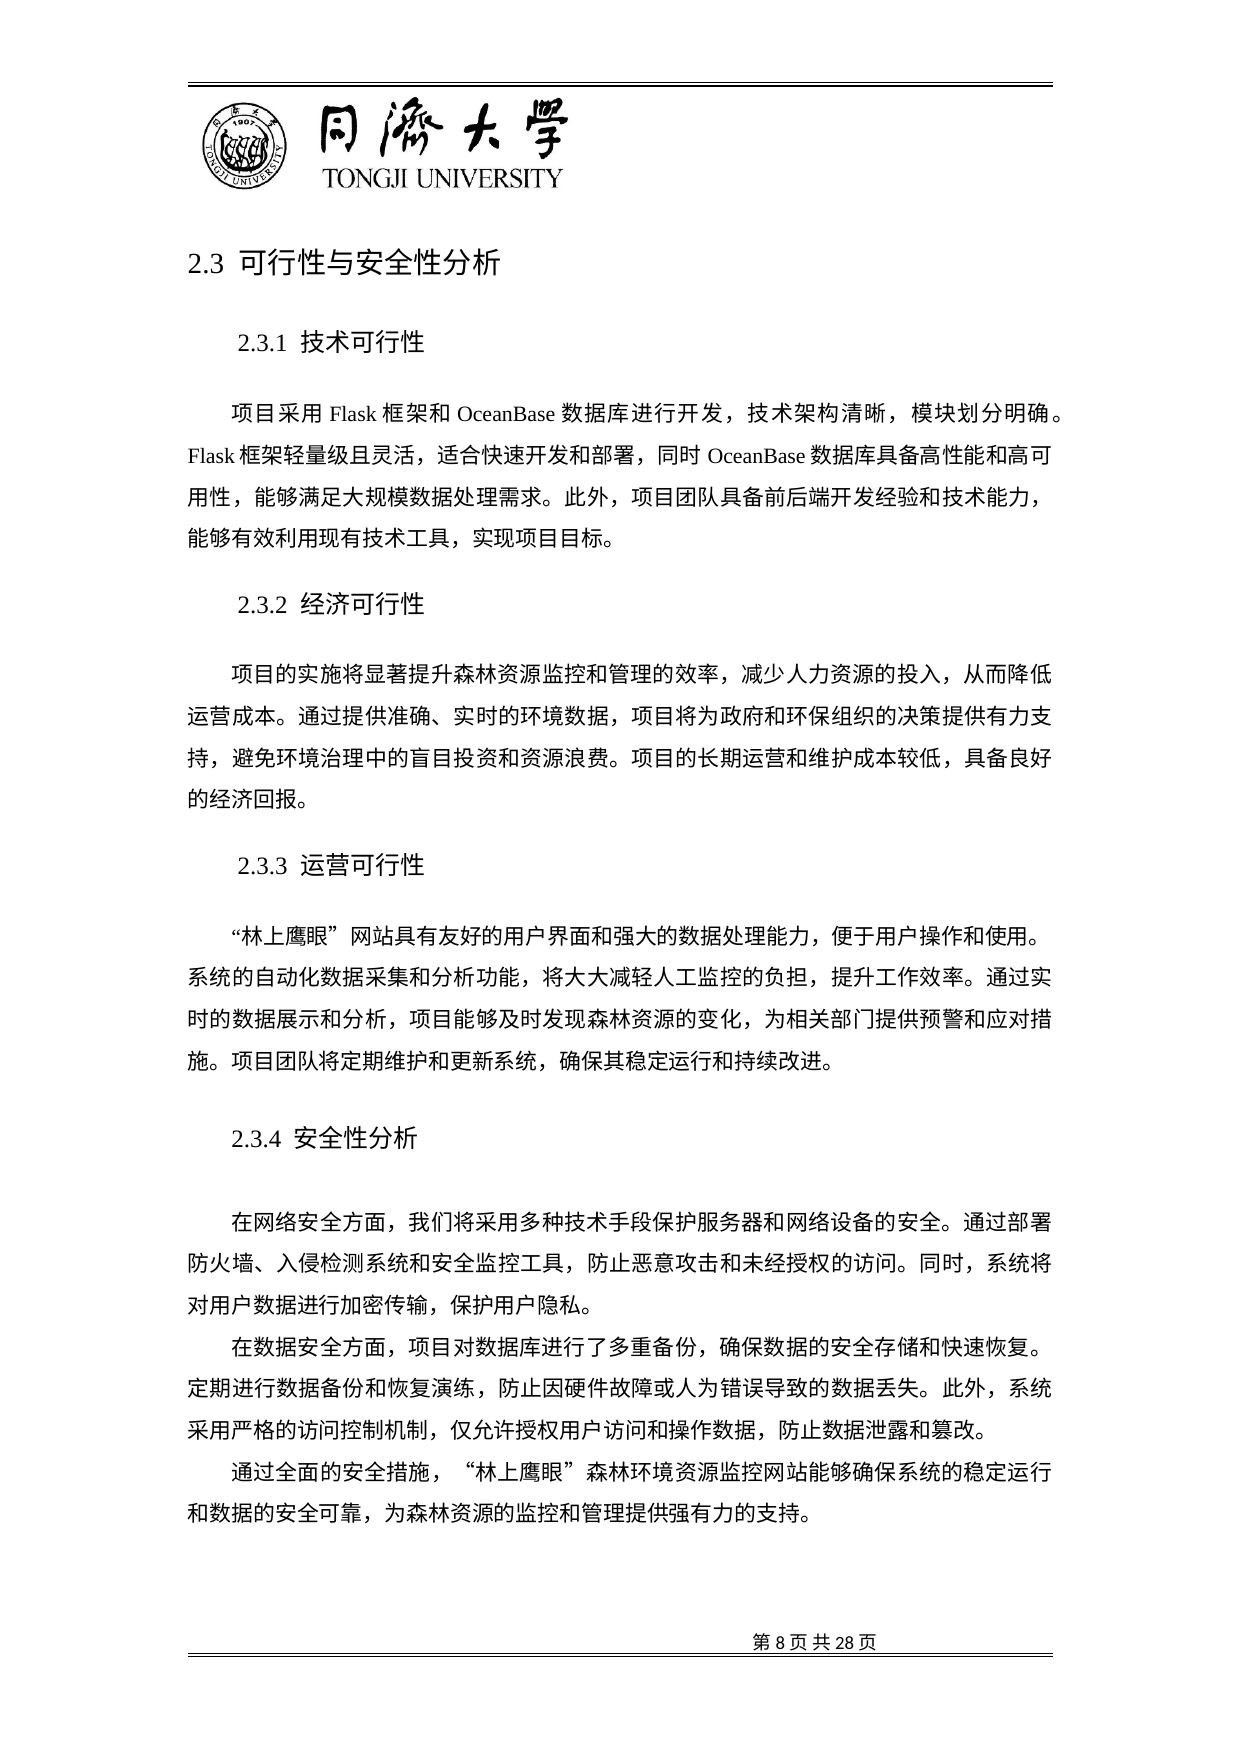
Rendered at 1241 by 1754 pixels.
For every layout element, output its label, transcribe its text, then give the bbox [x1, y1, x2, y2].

subtitle 2.3 可行性与安全性分析 [187, 229, 1053, 294]
text “林上鹰眼”网站具有友好的用户界面和强大的数据处理能力，便于用户操作和使用。系统的自动化数据采集和分析功能，将大大减轻人工监控的负担，提升工作效率。通过实时的数据展示和分析，项目能够及时发现森林资源的变化，为相关部门提供预警和应对措施。项目团队将定期维护和更新系统，确保其稳定运行和持续改进。 [187, 911, 1053, 1077]
text 项目的实施将显著提升森林资源监控和管理的效率，减少人力资源的投入，从而降低运营成本。通过提供准确、实时的环境数据，项目将为政府和环保组织的决策提供有力支持，避免环境治理中的盲目投资和资源浪费。项目的长期运营和维护成本较低，具备良好的经济回报。 [187, 649, 1053, 816]
text 通过全面的安全措施，“林上鹰眼”森林环境资源监控网站能够确保系统的稳定运行和数据的安全可靠，为森林资源的监控和管理提供强有力的支持。 [187, 1447, 1053, 1530]
text 2.3.3 运营可行性 [187, 845, 1053, 882]
text 2.3.1 技术可行性 [187, 323, 1053, 359]
text 2.3.2 经济可行性 [187, 584, 1053, 620]
text 项目采用Flask框架和OceanBase数据库进行开发，技术架构清晰，模块划分明确。Flask框架轻量级且灵活，适合快速开发和部署，同时OceanBase数据库具备高性能和高可用性，能够满足大规模数据处理需求。此外，项目团队具备前后端开发经验和技术能力，能够有效利用现有技术工具，实现项目目标。 [187, 388, 1053, 555]
picture [187, 90, 585, 194]
text 在网络安全方面，我们将采用多种技术手段保护服务器和网络设备的安全。通过部署防火墙、入侵检测系统和安全监控工具，防止恶意攻击和未经授权的访问。同时，系统将对用户数据进行加密传输，保护用户隐私。 在数据安全方面，项目对数据库进行了多重备份，确保数据的安全存储和快速恢复。定期进行数据备份和恢复演练，防止因硬件故障或人为错误导致的数据丢失。此外，系统采用严格的访问控制机制，仅允许授权用户访问和操作数据，防止数据泄露和篡改。 [187, 1197, 1053, 1447]
subtitle 2.3.4 安全性分析 [187, 1104, 1053, 1169]
